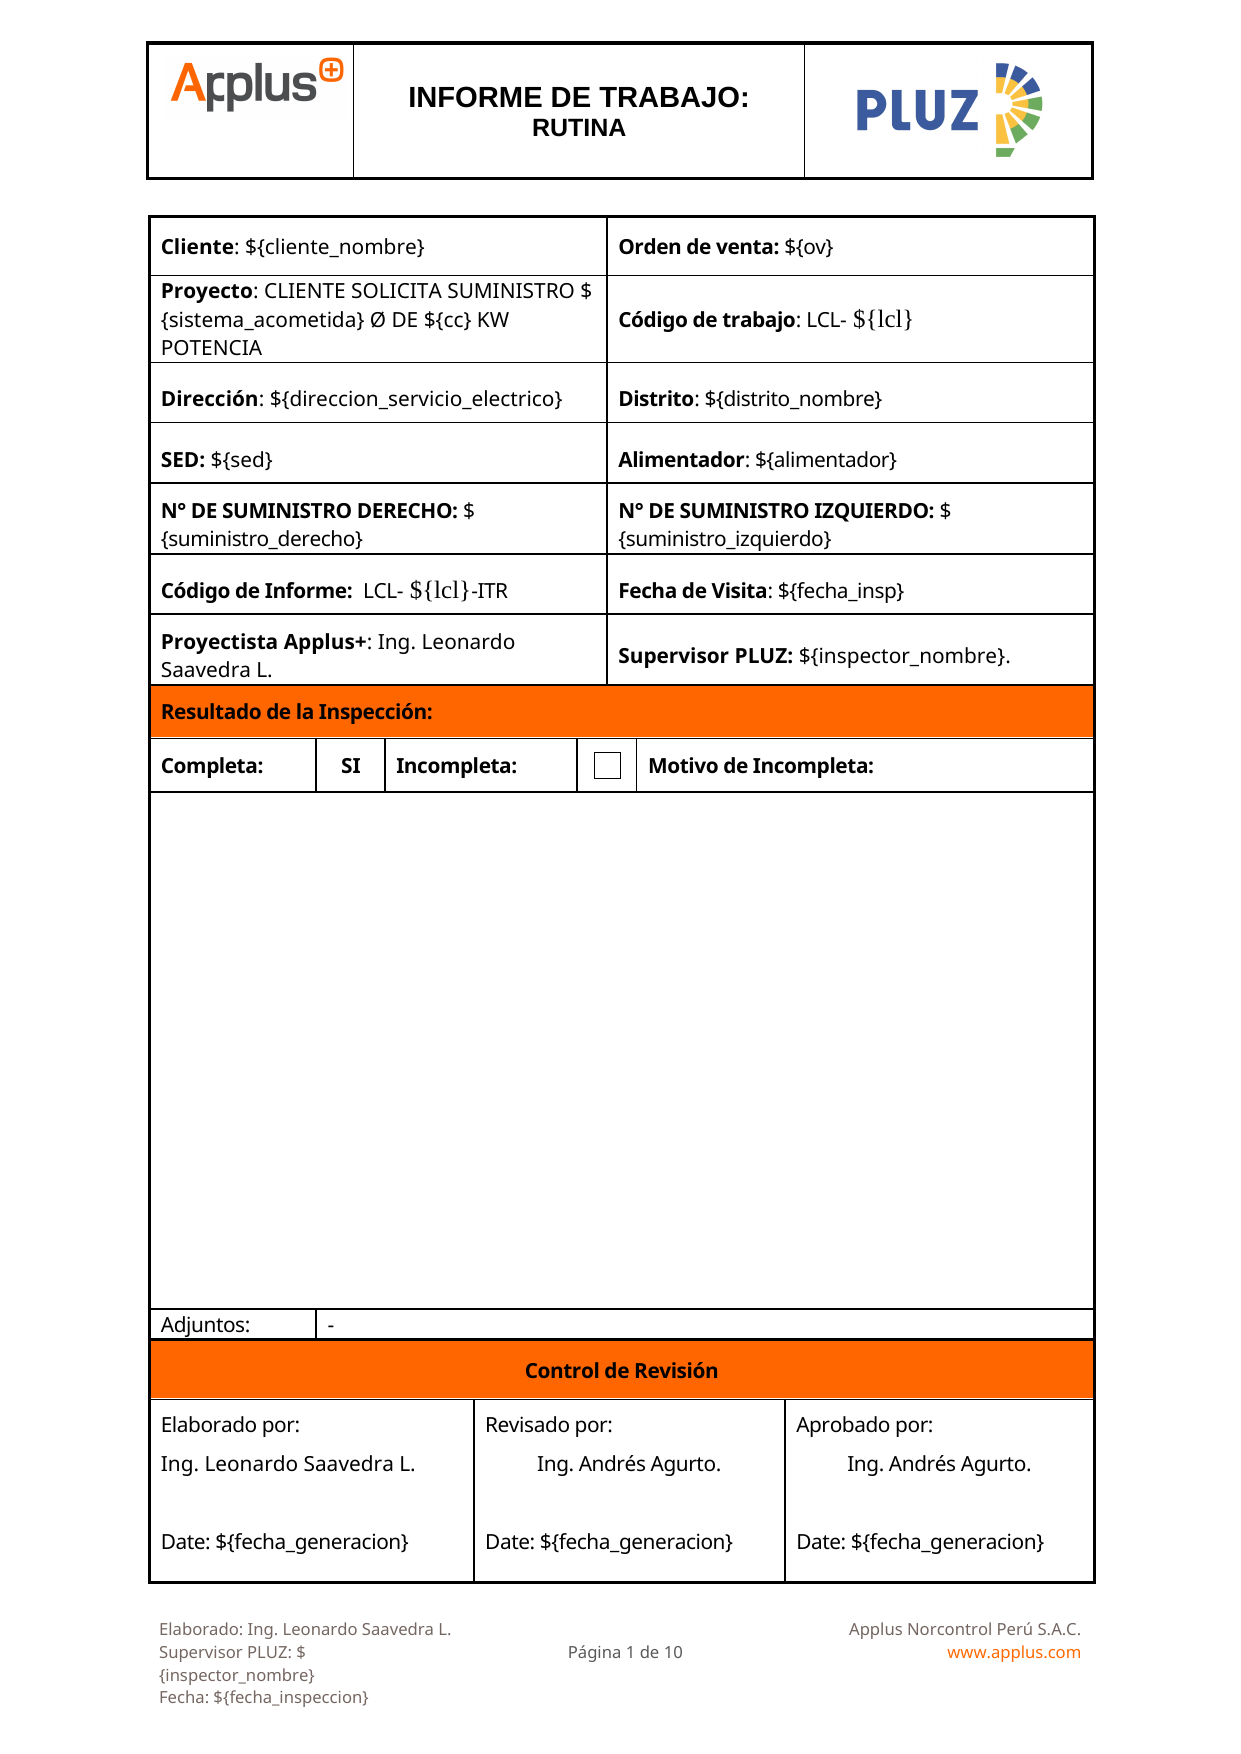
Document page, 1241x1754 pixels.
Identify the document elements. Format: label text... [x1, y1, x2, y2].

table_cell Fecha de Visita: ${fecha_insp} [608, 555, 1093, 613]
table_header Cliente: ${cliente_nombre} [151, 218, 606, 275]
table_cell Incompleta: [386, 739, 576, 791]
table_cell Código de trabajo: LCL- ${lcl} [608, 276, 1093, 362]
table_cell SI [317, 739, 384, 791]
table_cell [151, 793, 1093, 1308]
table_cell Resultado de la Inspección: [151, 686, 1093, 737]
table_cell Date: ${fecha_generacion} [475, 1517, 784, 1581]
table_cell SED: ${sed} [151, 423, 606, 482]
picture [165, 55, 348, 120]
table_cell Alimentador: ${alimentador} [608, 423, 1093, 482]
table_cell Aprobado por: Ing. Andrés Agurto. [786, 1400, 1093, 1517]
table_cell [578, 739, 636, 791]
table_cell Proyectista Applus+: Ing. Leonardo Saavedra L. [151, 615, 606, 684]
table_cell Completa: [151, 739, 315, 791]
table_cell N° DE SUMINISTRO IZQUIERDO: ${suministro_izquierdo} [608, 484, 1093, 553]
table_cell Distrito: ${distrito_nombre} [608, 363, 1093, 422]
picture [847, 50, 1050, 165]
table_cell Adjuntos: [151, 1310, 315, 1338]
table_header Orden de venta: ${ov} [608, 218, 1093, 275]
table_cell Motivo de Incompleta: [637, 739, 1093, 791]
table_cell Control de Revisión [151, 1341, 1093, 1398]
table_cell Date: ${fecha_generacion} [151, 1517, 473, 1581]
table_cell Código de Informe: LCL- ${lcl}-ITR [151, 555, 606, 613]
table_cell Elaborado por: Ing. Leonardo Saavedra L. [151, 1400, 473, 1517]
table_cell Date: ${fecha_generacion} [786, 1517, 1093, 1581]
table_cell - [317, 1310, 1093, 1338]
table_cell Dirección: ${direccion_servicio_electrico} [151, 363, 606, 422]
table_cell N° DE SUMINISTRO DERECHO: ${suministro_derecho} [151, 484, 606, 553]
table_cell Proyecto: CLIENTE SOLICITA SUMINISTRO ${sistema_acometida} Ø DE ${cc} KW POTENCIA [151, 276, 606, 362]
table_cell Supervisor PLUZ: ${inspector_nombre}. [608, 615, 1093, 684]
table_cell Revisado por: Ing. Andrés Agurto. [475, 1400, 784, 1517]
